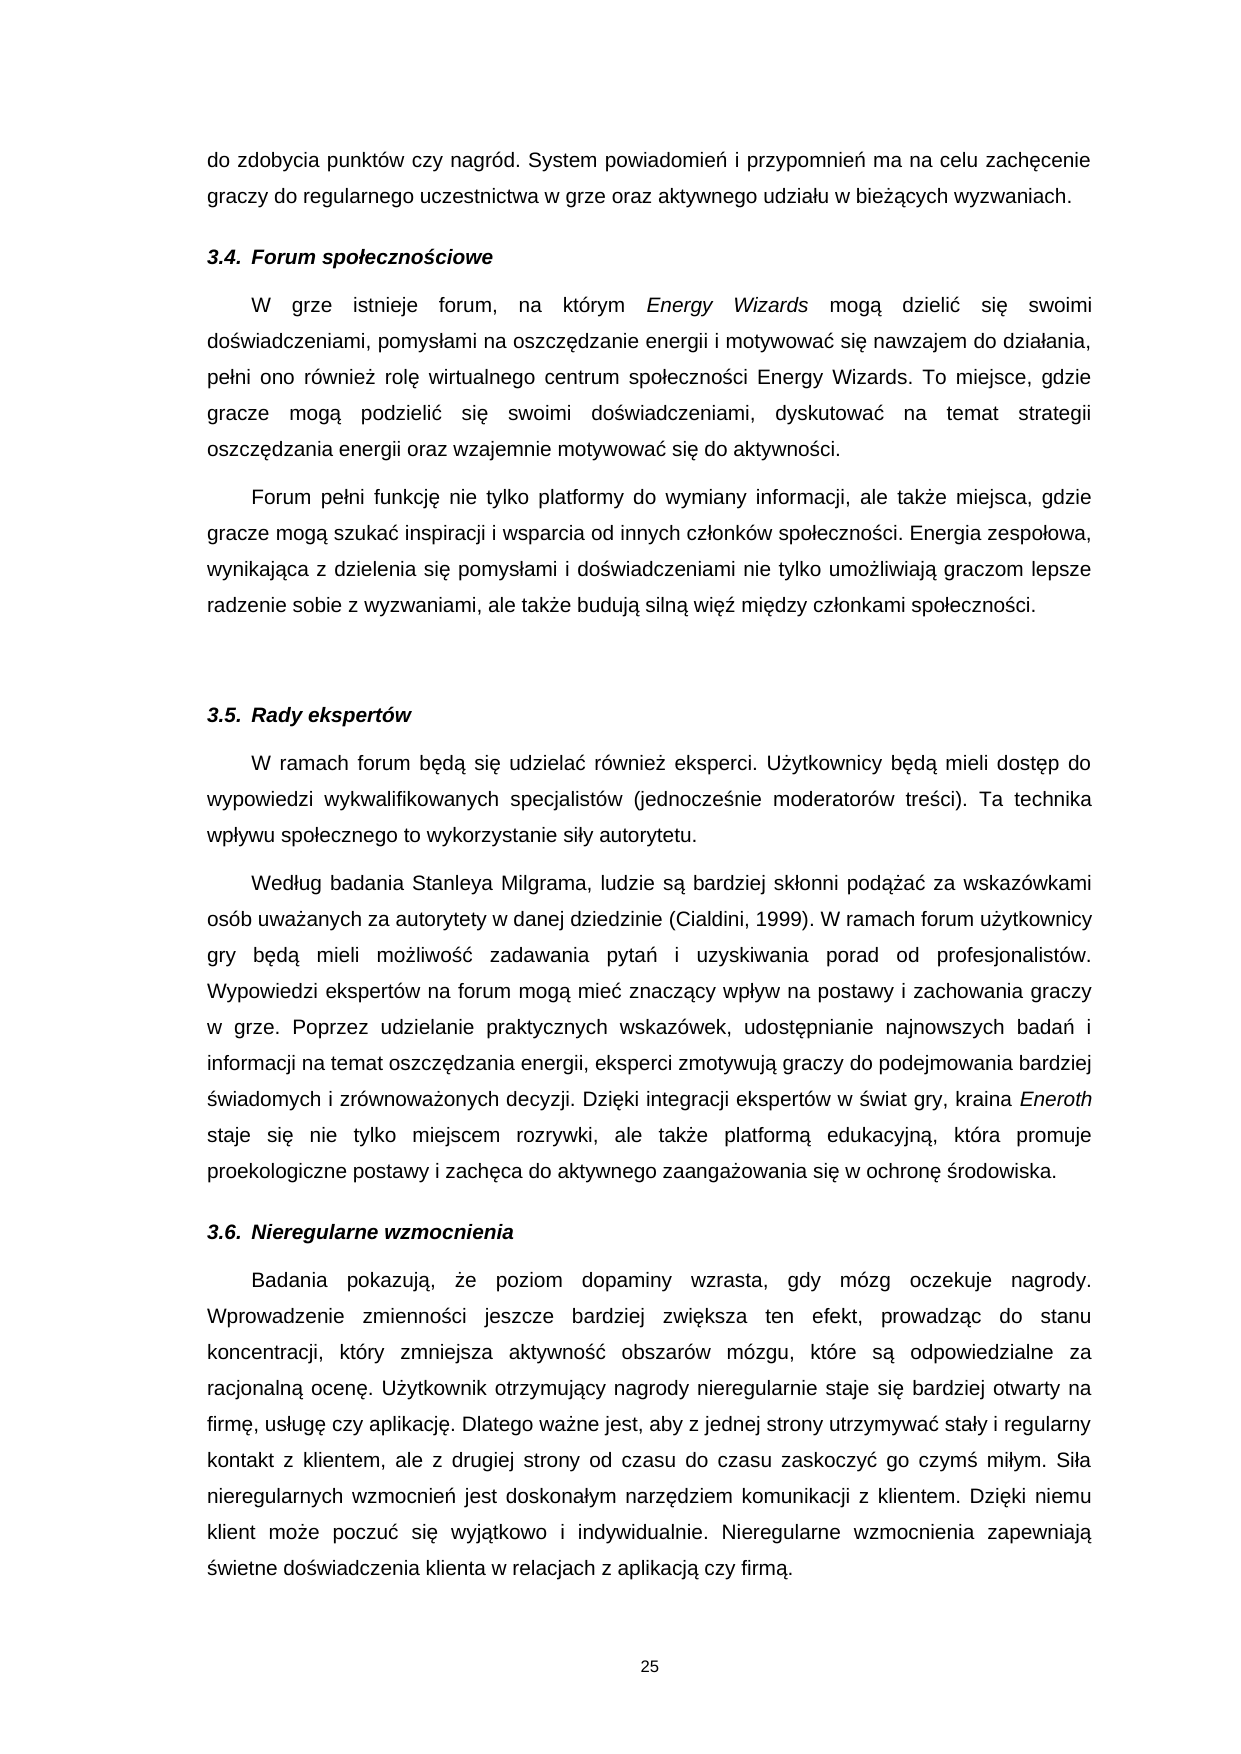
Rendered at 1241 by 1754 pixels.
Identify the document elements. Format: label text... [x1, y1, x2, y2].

text Forum pełni funkcję nie tylko platformy do wymiany informacji, ale także miejsca, gdzie gracze mogą szukać inspiracji i wsparcia od innych członków społeczności. Energia zespołowa, wynikająca z dzielenia się pomysłami i doświadczeniami nie tylko umożliwiają graczom lepsze radzenie sobie z wyzwaniami, ale także budują silną więź między członkami społeczności. [207, 485, 1092, 617]
text Według badania Stanleya Milgrama, ludzie są bardziej skłonni podążać za wskazówkami osób uważanych za autorytety w danej dziedzinie . W ramach forum użytkownicy gry będą mieli możliwość zadawania pytań i uzyskiwania porad od profesjonalistów. Wypowiedzi ekspertów na forum mogą mieć znaczący wpływ na postawy i zachowania graczy w grze. Poprzez udzielanie praktycznych wskazówek, udostępnianie najnowszych badań i informacji na temat oszczędzania energii, eksperci zmotywują graczy do podejmowania bardziej świadomych i zrównoważonych decyzji. Dzięki integracji ekspertów w świat gry, kraina Eneroth staje się nie tylko miejscem rozrywki, ale także platformą edukacyjną, która promuje proekologiczne postawy i zachęca do aktywnego zaangażowania się w ochronę środowiska. [207, 871, 1092, 1183]
subtitle Rady ekspertów [207, 702, 1092, 726]
subtitle Forum społecznościowe [207, 244, 1092, 268]
text Badania pokazują, że poziom dopaminy wzrasta, gdy mózg oczekuje nagrody. Wprowadzenie zmienności jeszcze bardziej zwiększa ten efekt, prowadząc do stanu koncentracji, który zmniejsza aktywność obszarów mózgu, które są odpowiedzialne za racjonalną ocenę. Użytkownik otrzymujący nagrody nieregularnie staje się bardziej otwarty na firmę, usługę czy aplikację. Dlatego ważne jest, aby z jednej strony utrzymywać stały i regularny kontakt z klientem, ale z drugiej strony od czasu do czasu zaskoczyć go czymś miłym. Siła nieregularnych wzmocnień jest doskonałym narzędziem komunikacji z klientem. Dzięki niemu klient może poczuć się wyjątkowo i indywidualnie. Nieregularne wzmocnienia zapewniają świetne doświadczenia klienta w relacjach z aplikacją czy firmą. [207, 1268, 1092, 1579]
text W grze istnieje forum, na którym Energy Wizards mogą dzielić się swoimi doświadczeniami, pomysłami na oszczędzanie energii i motywować się nawzajem do działania, pełni ono również rolę wirtualnego centrum społeczności Energy Wizards. To miejsce, gdzie gracze mogą podzielić się swoimi doświadczeniami, dyskutować na temat strategii oszczędzania energii oraz wzajemnie motywować się do aktywności. [207, 293, 1092, 461]
text W ramach forum będą się udzielać również eksperci. Użytkownicy będą mieli dostęp do wypowiedzi wykwalifikowanych specjalistów (jednocześnie moderatorów treści). Ta technika wpływu społecznego to wykorzystanie siły autorytetu. [207, 751, 1092, 847]
subtitle Nieregularne wzmocnienia [207, 1219, 1092, 1243]
